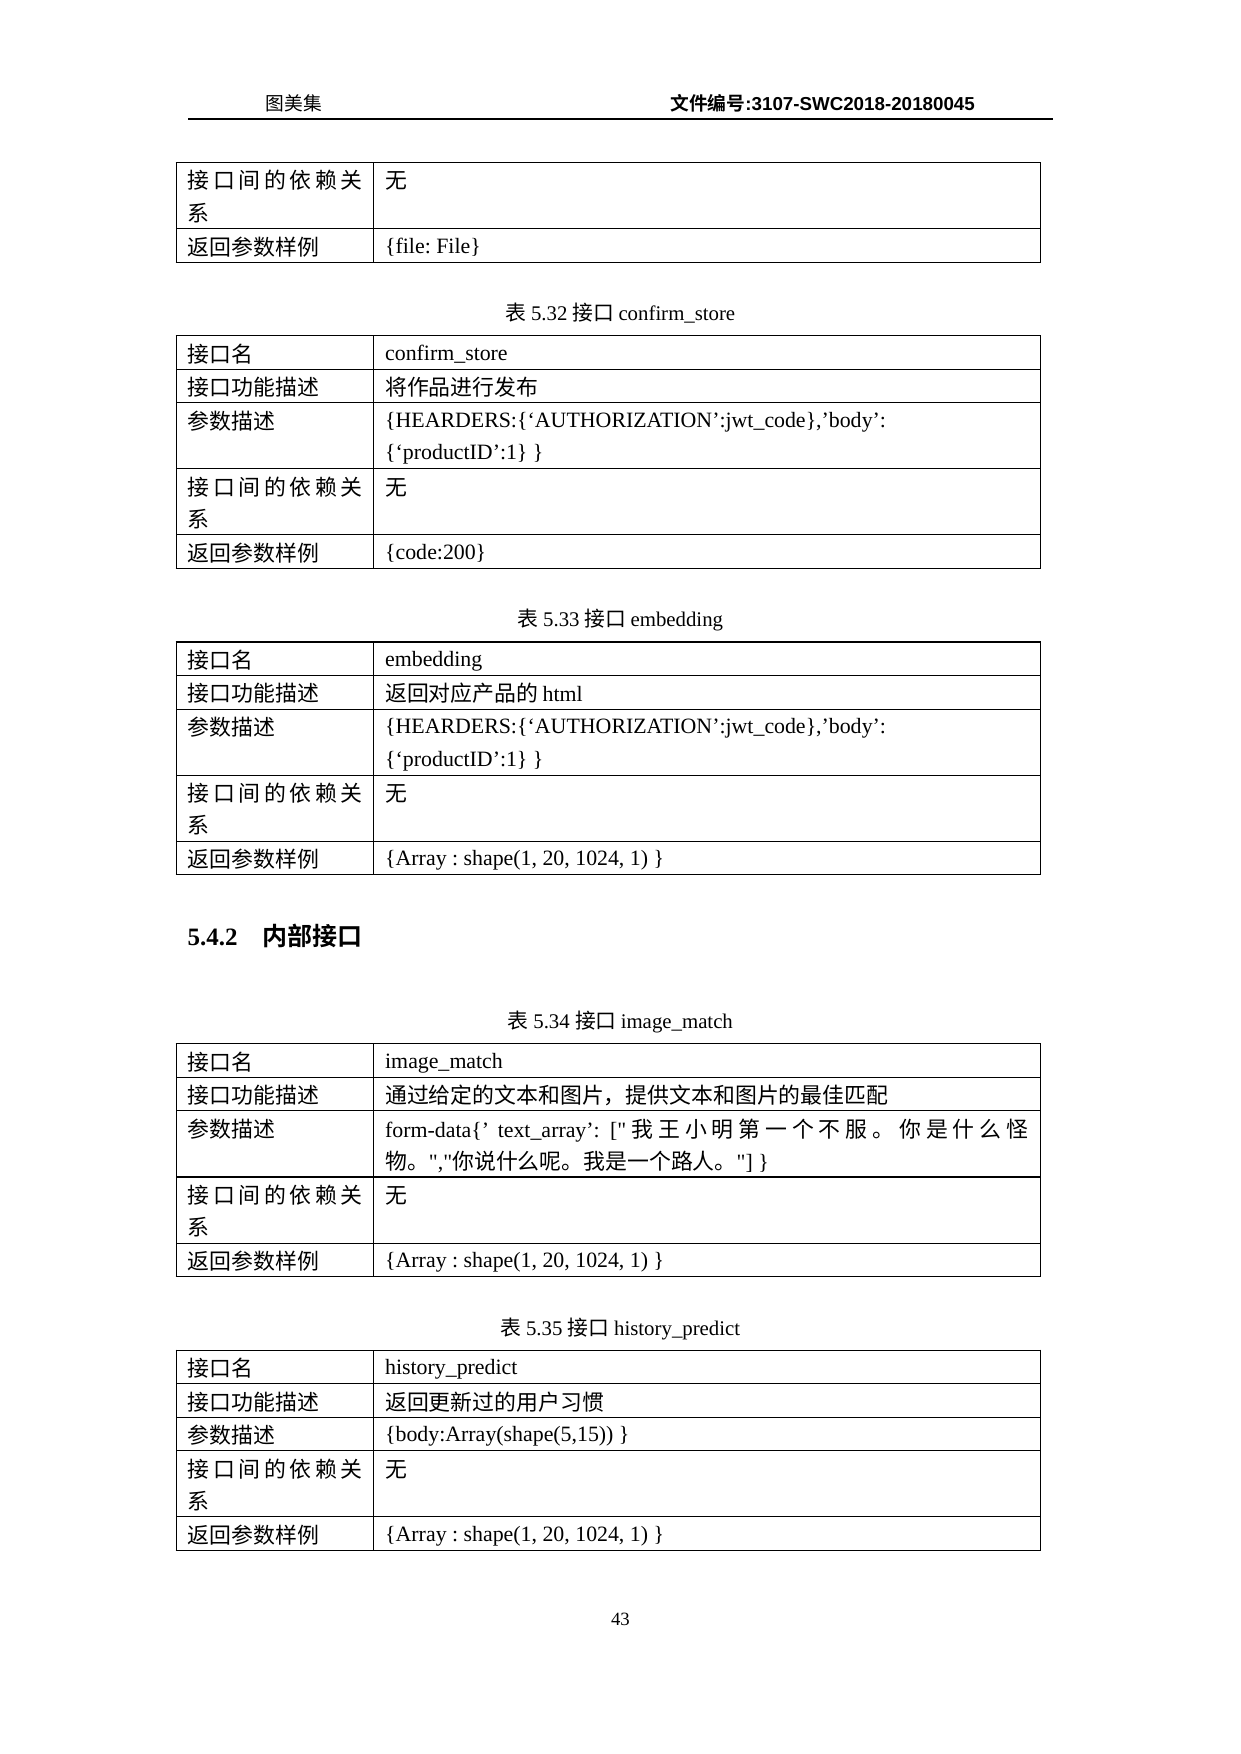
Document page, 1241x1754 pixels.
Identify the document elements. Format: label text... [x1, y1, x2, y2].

table_header confirm_store [374, 336, 1040, 369]
table_cell 通过给定的文本和图片，提供文本和图片的最佳匹配 [374, 1078, 1040, 1110]
table_cell 返回参数样例 [177, 842, 373, 874]
table_cell 接口功能描述 [177, 676, 373, 708]
table_header 接口名 [177, 1351, 373, 1383]
table_cell 返回更新过的用户习惯 [374, 1384, 1040, 1417]
table_cell 无 [374, 1451, 1040, 1516]
table_header history_predict [374, 1351, 1040, 1383]
table_cell 参数描述 [177, 1111, 373, 1176]
table_cell 返回参数样例 [177, 535, 373, 568]
table_cell 接口间的依赖关系 [177, 469, 373, 534]
table_header image_match [374, 1044, 1040, 1077]
table_cell 返回参数样例 [177, 1244, 373, 1276]
table_cell 返回参数样例 [177, 229, 373, 262]
table_cell {body:Array(shape(5,15)) } [374, 1418, 1040, 1450]
table_cell 无 [374, 163, 1040, 228]
table_cell 将作品进行发布 [374, 370, 1040, 402]
table_cell {HEARDERS:{‘AUTHORIZATION’:jwt_code},’body’: {‘productID’:1} } [374, 710, 1040, 774]
table_header embedding [374, 643, 1040, 675]
table_cell 接口功能描述 [177, 370, 373, 402]
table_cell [374, 403, 1040, 468]
table_cell 参数描述 [177, 710, 373, 774]
table_cell 无 [374, 1178, 1040, 1242]
table_cell {Array : shape(1, 20, 1024, 1) } [374, 842, 1040, 874]
table_cell 接口间的依赖关系 [177, 1451, 373, 1516]
table_cell {code:200} [374, 535, 1040, 568]
table_cell 无 [374, 776, 1040, 841]
subtitle 内部接口 [187, 902, 1053, 967]
table_cell 接口功能描述 [177, 1078, 373, 1110]
table_header 接口名 [177, 1044, 373, 1077]
table_cell 无 [374, 469, 1040, 534]
table_cell {Array : shape(1, 20, 1024, 1) } [374, 1244, 1040, 1276]
table_cell 参数描述 [177, 1418, 373, 1450]
table_cell 返回对应产品的html [374, 676, 1040, 708]
table_cell 接口功能描述 [177, 1384, 373, 1417]
table_cell 接口间的依赖关系 [177, 1178, 373, 1242]
table_cell 接口间的依赖关系 [177, 776, 373, 841]
table_header 接口名 [177, 643, 373, 675]
table_cell 返回参数样例 [177, 1517, 373, 1550]
table_cell {Array : shape(1, 20, 1024, 1) } [374, 1517, 1040, 1550]
table_cell 接口间的依赖关系 [177, 163, 373, 228]
table_header 接口名 [177, 336, 373, 369]
table_cell 参数描述 [177, 403, 373, 468]
table_cell {file: File} [374, 229, 1040, 262]
table_cell form-data{’ text_array’: ["我王小明第一个不服。你是什么怪物。","你说什么呢。我是一个路人。"] } [374, 1111, 1040, 1176]
